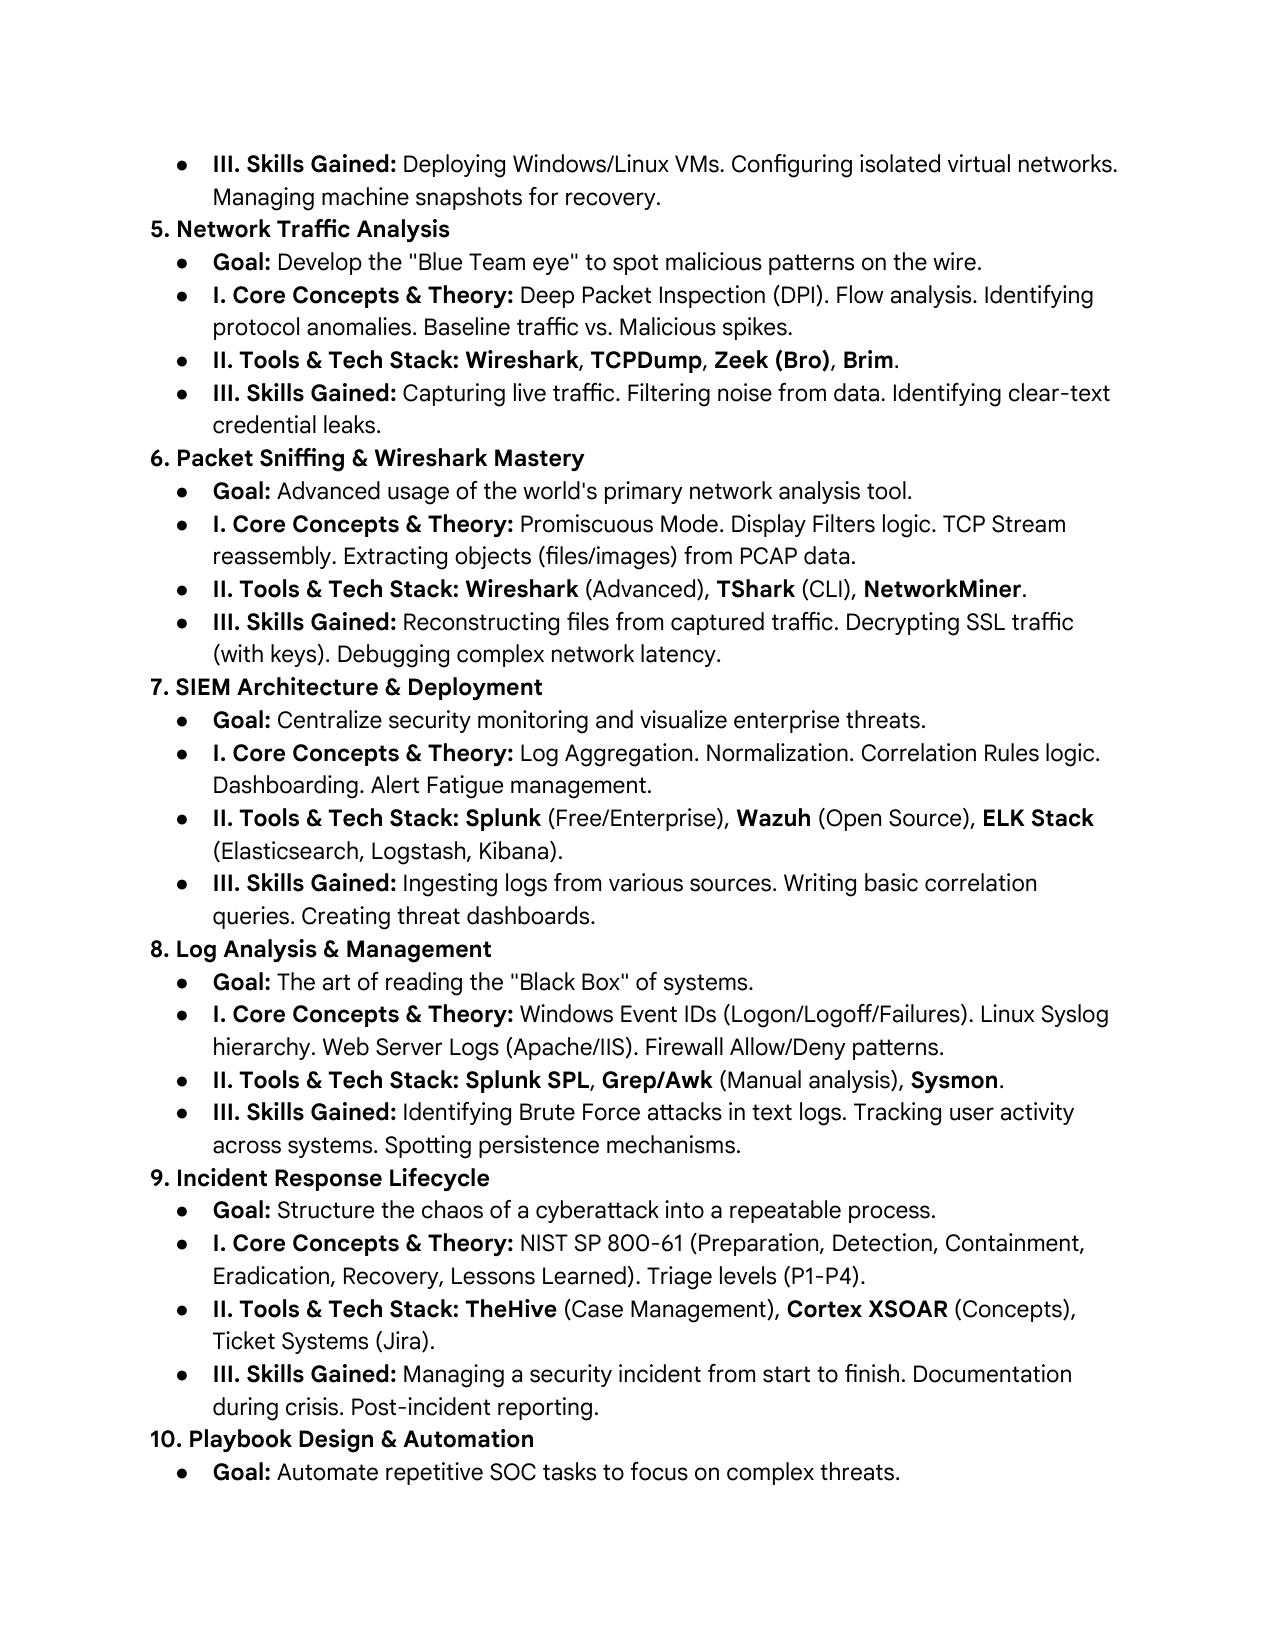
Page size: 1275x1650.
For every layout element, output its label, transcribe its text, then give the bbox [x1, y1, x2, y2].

list I. Core Concepts & Theory: Deep Packet Inspection (DPI). Flow analysis. Identifying protocol anomalies. Baseline traffic vs. Malicious spikes. [175, 281, 1125, 342]
list III. Skills Gained: Reconstructing files from captured traffic. Decrypting SSL traffic (with keys). Debugging complex network latency. [175, 608, 1125, 669]
list II. Tools & Tech Stack: Wireshark, TCPDump, Zeek (Bro), Brim. [175, 346, 1125, 375]
list III. Skills Gained: Capturing live traffic. Filtering noise from data. Identifying clear-text credential leaks. [175, 379, 1125, 440]
list III. Skills Gained: Managing a security incident from start to finish. Documentation during crisis. Post-incident reporting. [175, 1360, 1125, 1422]
text 6. Packet Sniffing & Wireshark Mastery [150, 444, 1125, 473]
list I. Core Concepts & Theory: Windows Event IDs (Logon/Logoff/Failures). Linux Syslog hierarchy. Web Server Logs (Apache/IIS). Firewall Allow/Deny patterns. [175, 1000, 1125, 1062]
text 8. Log Analysis & Management [150, 935, 1125, 964]
list II. Tools & Tech Stack: Splunk (Free/Enterprise), Wazuh (Open Source), ELK Stack (Elasticsearch, Logstash, Kibana). [175, 804, 1125, 866]
list III. Skills Gained: Ingesting logs from various sources. Writing basic correlation queries. Creating threat dashboards. [175, 869, 1125, 931]
text 10. Playbook Design & Automation [150, 1426, 1125, 1454]
list II. Tools & Tech Stack: TheHive (Case Management), Cortex XSOAR (Concepts), Ticket Systems (Jira). [175, 1295, 1125, 1356]
list Goal: Advanced usage of the world's primary network analysis tool. [175, 477, 1125, 506]
text 5. Network Traffic Analysis [150, 215, 1125, 244]
list I. Core Concepts & Theory: Promiscuous Mode. Display Filters logic. TCP Stream reassembly. Extracting objects (files/images) from PCAP data. [175, 510, 1125, 571]
list Goal: The art of reading the "Black Box" of systems. [175, 968, 1125, 996]
list Goal: Structure the chaos of a cyberattack into a repeatable process. [175, 1197, 1125, 1225]
list Goal: Develop the "Blue Team eye" to spot malicious patterns on the wire. [175, 248, 1125, 277]
list III. Skills Gained: Deploying Windows/Linux VMs. Configuring isolated virtual networks. Managing machine snapshots for recovery. [175, 150, 1125, 211]
list II. Tools & Tech Stack: Wireshark (Advanced), TShark (CLI), NetworkMiner. [175, 575, 1125, 604]
text 7. SIEM Architecture & Deployment [150, 673, 1125, 702]
list Goal: Automate repetitive SOC tasks to focus on complex threats. [175, 1458, 1125, 1487]
list II. Tools & Tech Stack: Splunk SPL, Grep/Awk (Manual analysis), Sysmon. [175, 1066, 1125, 1094]
list III. Skills Gained: Identifying Brute Force attacks in text logs. Tracking user activity across systems. Spotting persistence mechanisms. [175, 1098, 1125, 1160]
list I. Core Concepts & Theory: Log Aggregation. Normalization. Correlation Rules logic. Dashboarding. Alert Fatigue management. [175, 739, 1125, 800]
list Goal: Centralize security monitoring and visualize enterprise threats. [175, 706, 1125, 735]
list I. Core Concepts & Theory: NIST SP 800-61 (Preparation, Detection, Containment, Eradication, Recovery, Lessons Learned). Triage levels (P1-P4). [175, 1229, 1125, 1291]
text 9. Incident Response Lifecycle [150, 1164, 1125, 1193]
